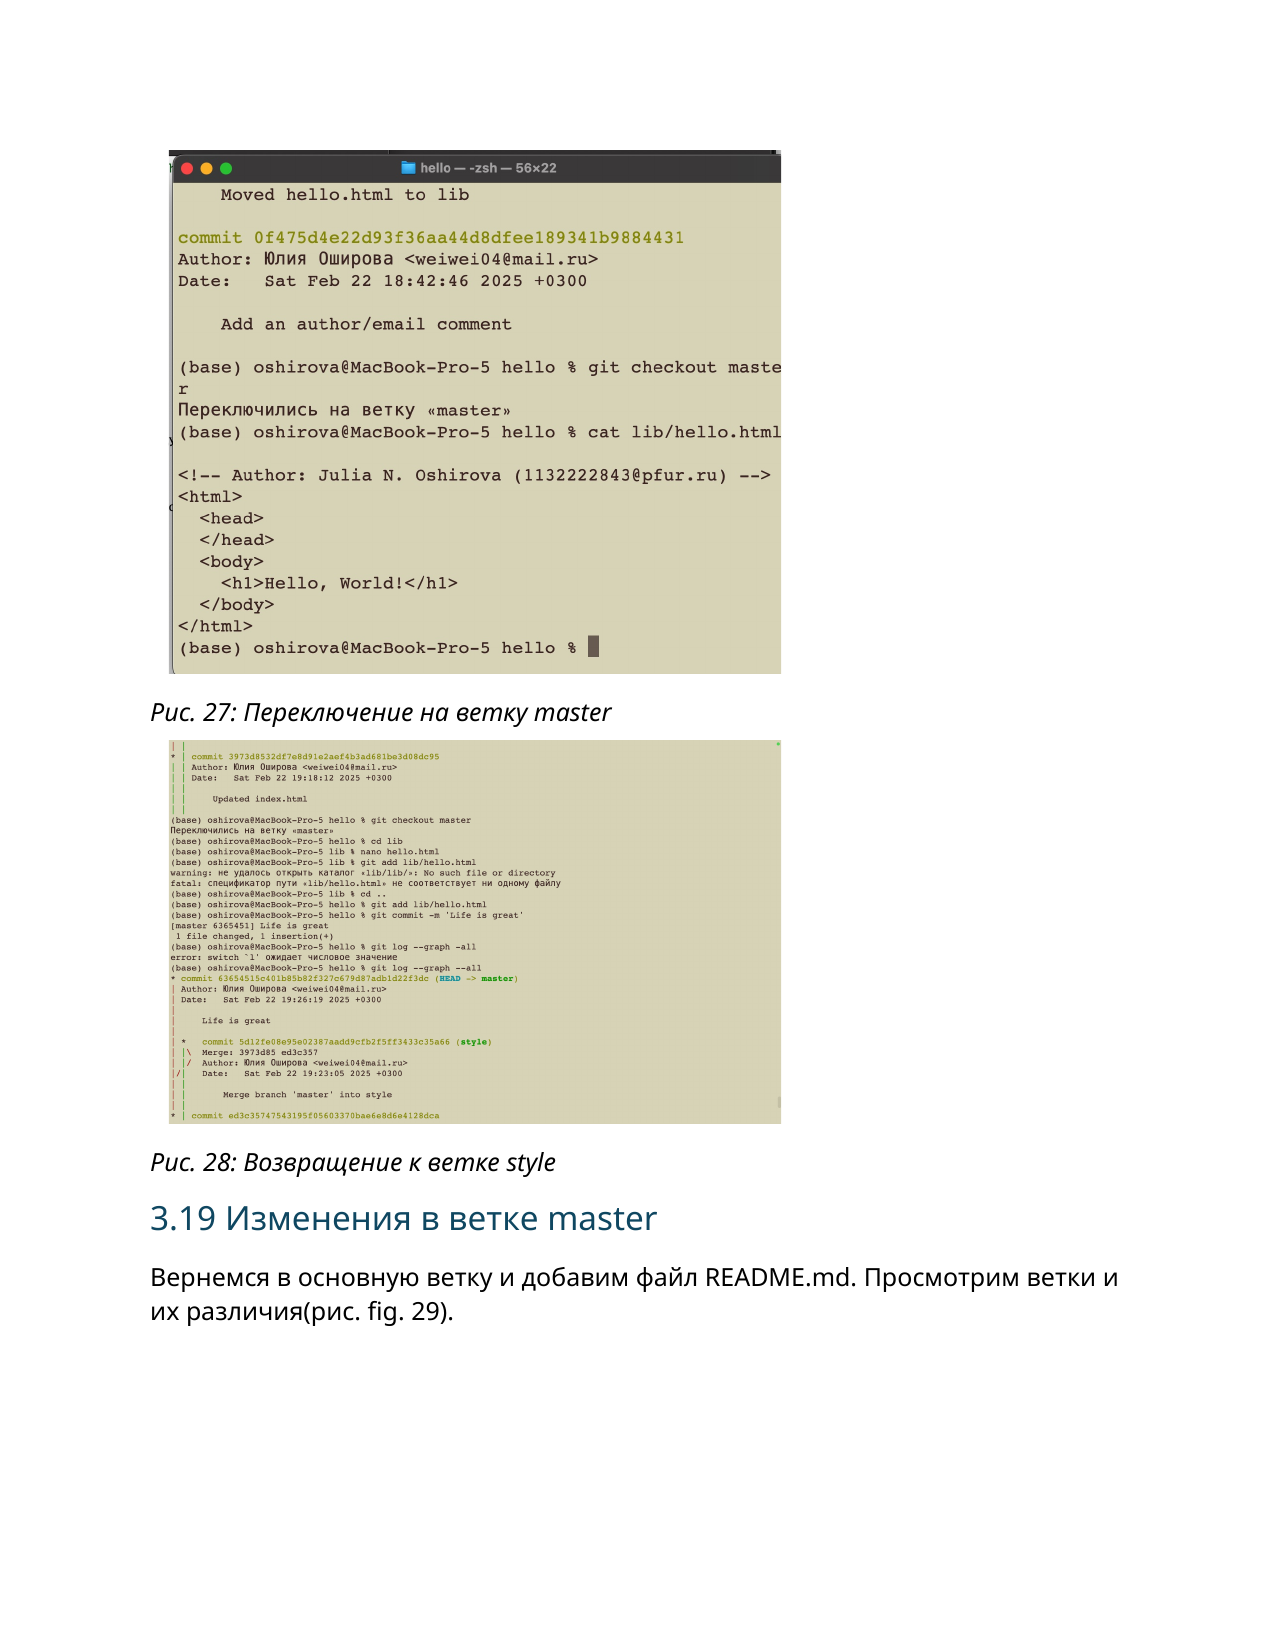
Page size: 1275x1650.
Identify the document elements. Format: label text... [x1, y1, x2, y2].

subtitle 3.19 Изменения в ветке master [150, 1195, 1125, 1241]
picture [168, 150, 782, 674]
text Рис. 27: Переключение на ветку master [150, 694, 1125, 728]
text Рис. 28: Возвращение к ветке style [150, 1144, 1125, 1178]
text Вернемся в основную ветку и добавим файл README.md. Просмотрим ветки и их различия(рис. fig. 29). [150, 1259, 1125, 1327]
picture [168, 740, 782, 1124]
